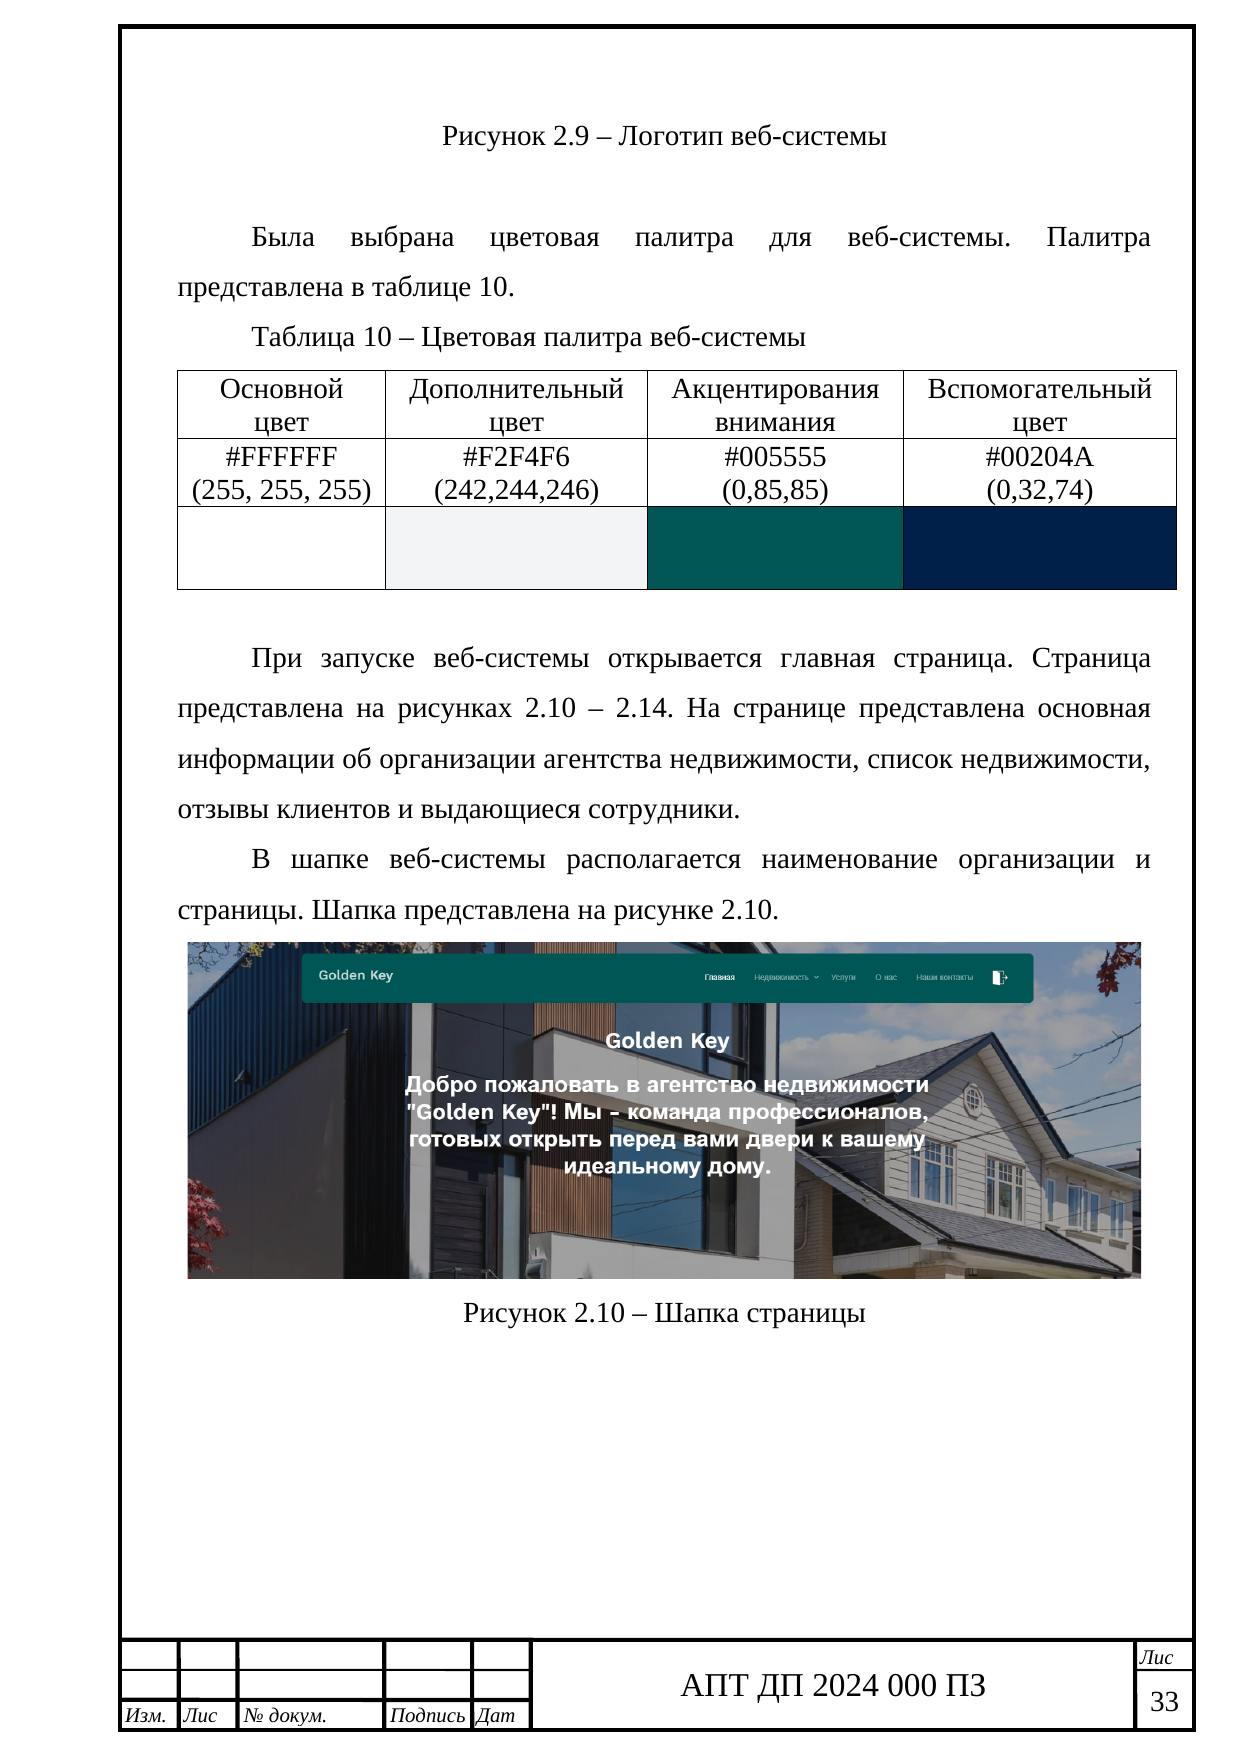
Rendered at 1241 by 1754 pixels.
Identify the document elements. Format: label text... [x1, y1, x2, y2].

table_cell [178, 507, 385, 589]
table_header Дополнительный цвет [386, 371, 647, 438]
text При запуске веб-системы открывается главная страница. Страница представлена на рисунках 2.10 – 2.14. На странице представлена основная информации об организации агентства недвижимости, список недвижимости, отзывы клиентов и выдающиеся сотрудники. [177, 640, 1152, 825]
table_cell #FFFFFF (255, 255, 255) [178, 439, 385, 506]
table_cell [386, 507, 647, 589]
table_cell #00204A (0,32,74) [904, 439, 1176, 506]
text В шапке веб-системы располагается наименование организации и страницы. Шапка представлена на рисунке 2.10. [177, 842, 1152, 925]
table_cell #F2F4F6 (242,244,246) [386, 439, 647, 506]
table_header Основной цвет [178, 371, 385, 438]
text Рисунок 2.9 – Логотип веб-системы [177, 118, 1152, 152]
table_header Вспомогательный цвет [904, 371, 1176, 438]
table_header Акцентирования внимания [648, 371, 903, 438]
text Рисунок 2.10 – Шапка страницы [177, 1295, 1152, 1328]
text Таблица 10 – Цветовая палитра веб-системы [177, 319, 1152, 353]
table_cell [648, 507, 903, 589]
table_cell [904, 507, 1176, 589]
picture [187, 942, 1142, 1279]
table_cell #005555 (0,85,85) [648, 439, 903, 506]
text Была выбрана цветовая палитра для веб-системы. Палитра представлена в таблице 10. [177, 219, 1152, 303]
